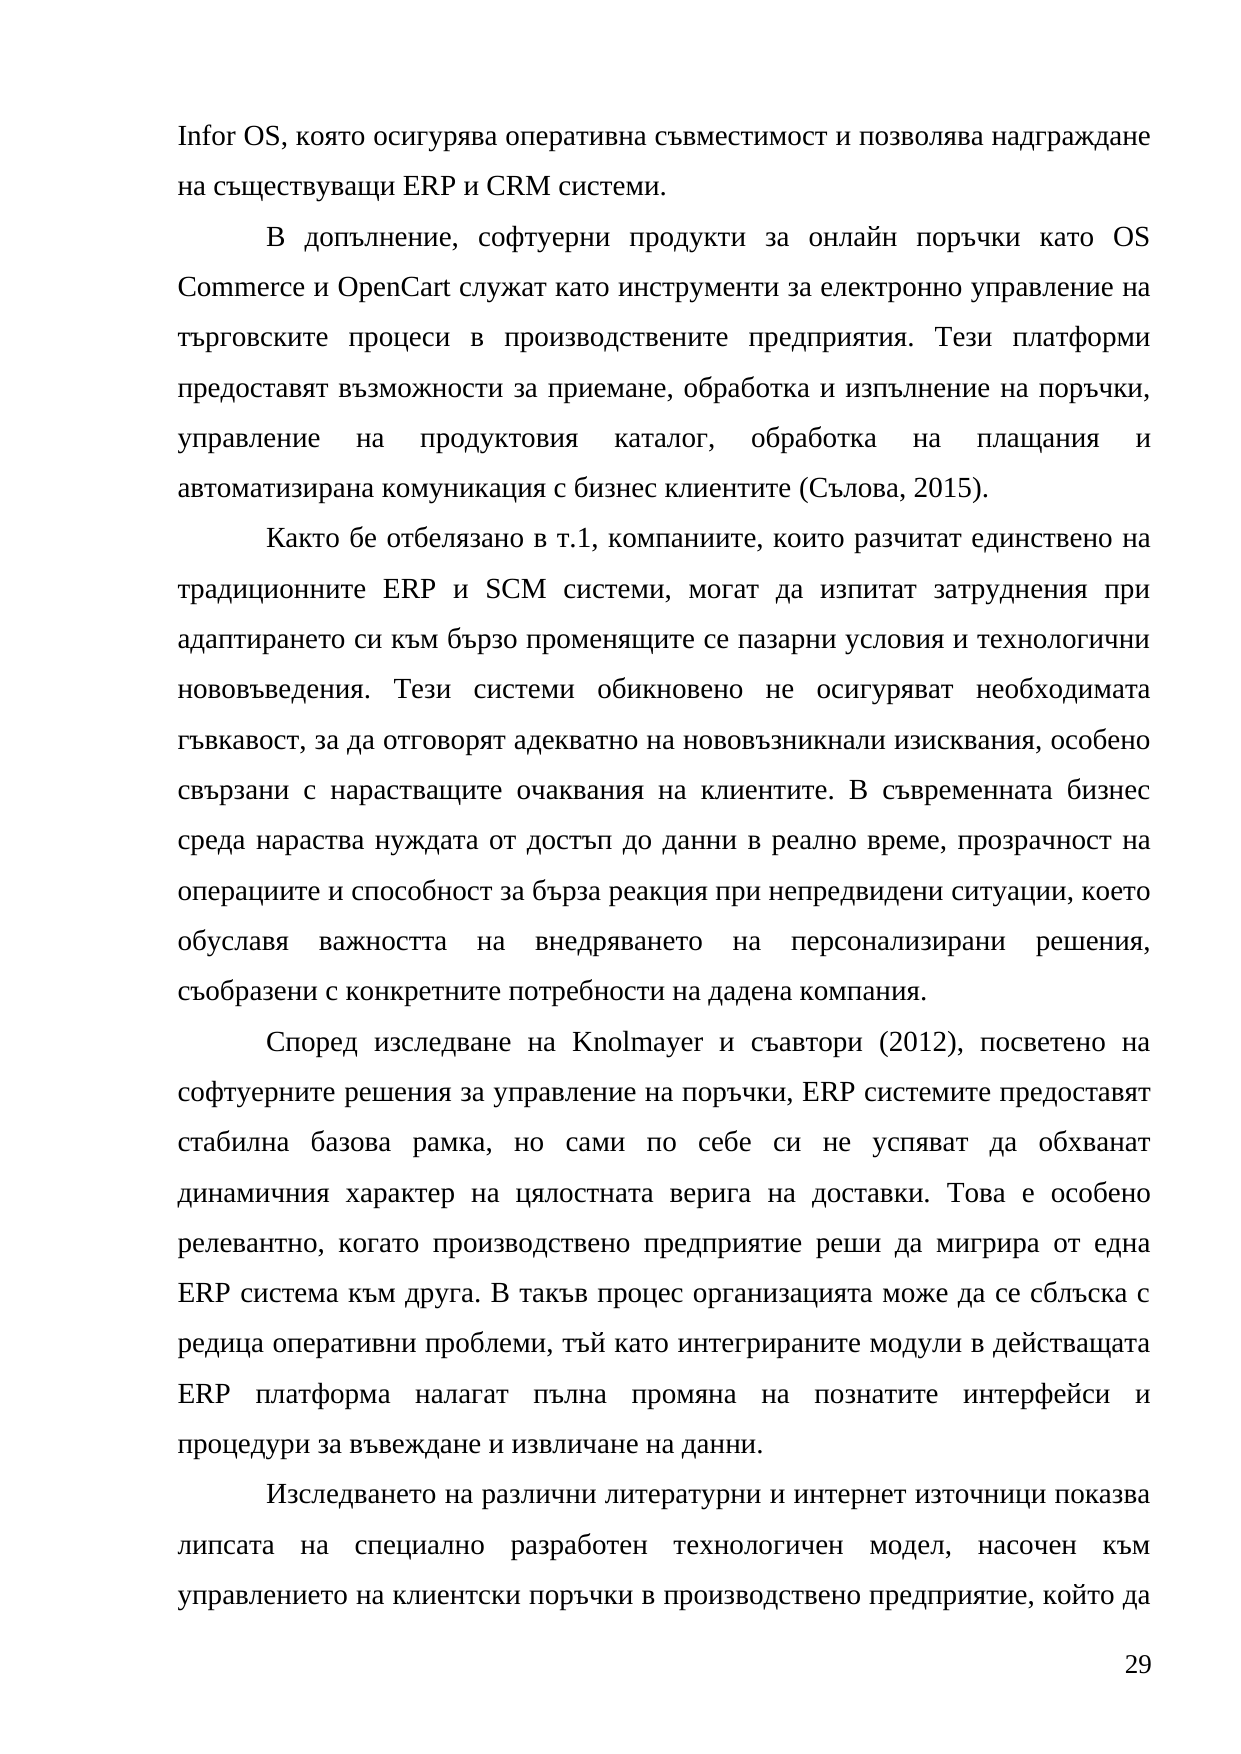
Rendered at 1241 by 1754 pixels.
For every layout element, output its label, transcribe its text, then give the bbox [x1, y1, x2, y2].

text Според изследване на Knolmayer и съавтори (2012), посветено на софтуерните решения за управление на поръчки, ERP системите предоставят стабилна базова рамка, но сами по себе си не успяват да обхванат динамичния характер на цялостната верига на доставки. Това е особено релевантно, когато производствено предприятие реши да мигрира от една ERP система към друга. В такъв процес организацията може да се сблъска с редица оперативни проблеми, тъй като интегрираните модули в действащата ERP платформа налагат пълна промяна на познатите интерфейси и процедури за въвеждане и извличане на данни. [177, 1024, 1152, 1460]
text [177, 1477, 1152, 1611]
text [177, 118, 1152, 202]
text Както бе отбелязано в т.1, компаниите, които разчитат единствено на традиционните ERP и SCM системи, могат да изпитат затруднения при адаптирането си към бързо променящите се пазарни условия и технологични нововъведения. Тези системи обикновено не осигуряват необходимата гъвкавост, за да отговорят адекватно на нововъзникнали изисквания, особено свързани с нарастващите очаквания на клиентите. В съвременната бизнес среда нараства нуждата от достъп до данни в реално време, прозрачност на операциите и способност за бърза реакция при непредвидени ситуации, което обуславя важността на внедряването на персонализирани решения, съобразени с конкретните потребности на дадена компания. [177, 521, 1152, 1007]
text В допълнение, софтуерни продукти за онлайн поръчки като OS Commerce и OpenCart служат като инструменти за електронно управление на търговските процеси в производствените предприятия. Тези платформи предоставят възможности за приемане, обработка и изпълнение на поръчки, управление на продуктовия каталог, обработка на плащания и автоматизирана комуникация с бизнес клиентите (Съловa, 2015). [177, 219, 1152, 504]
